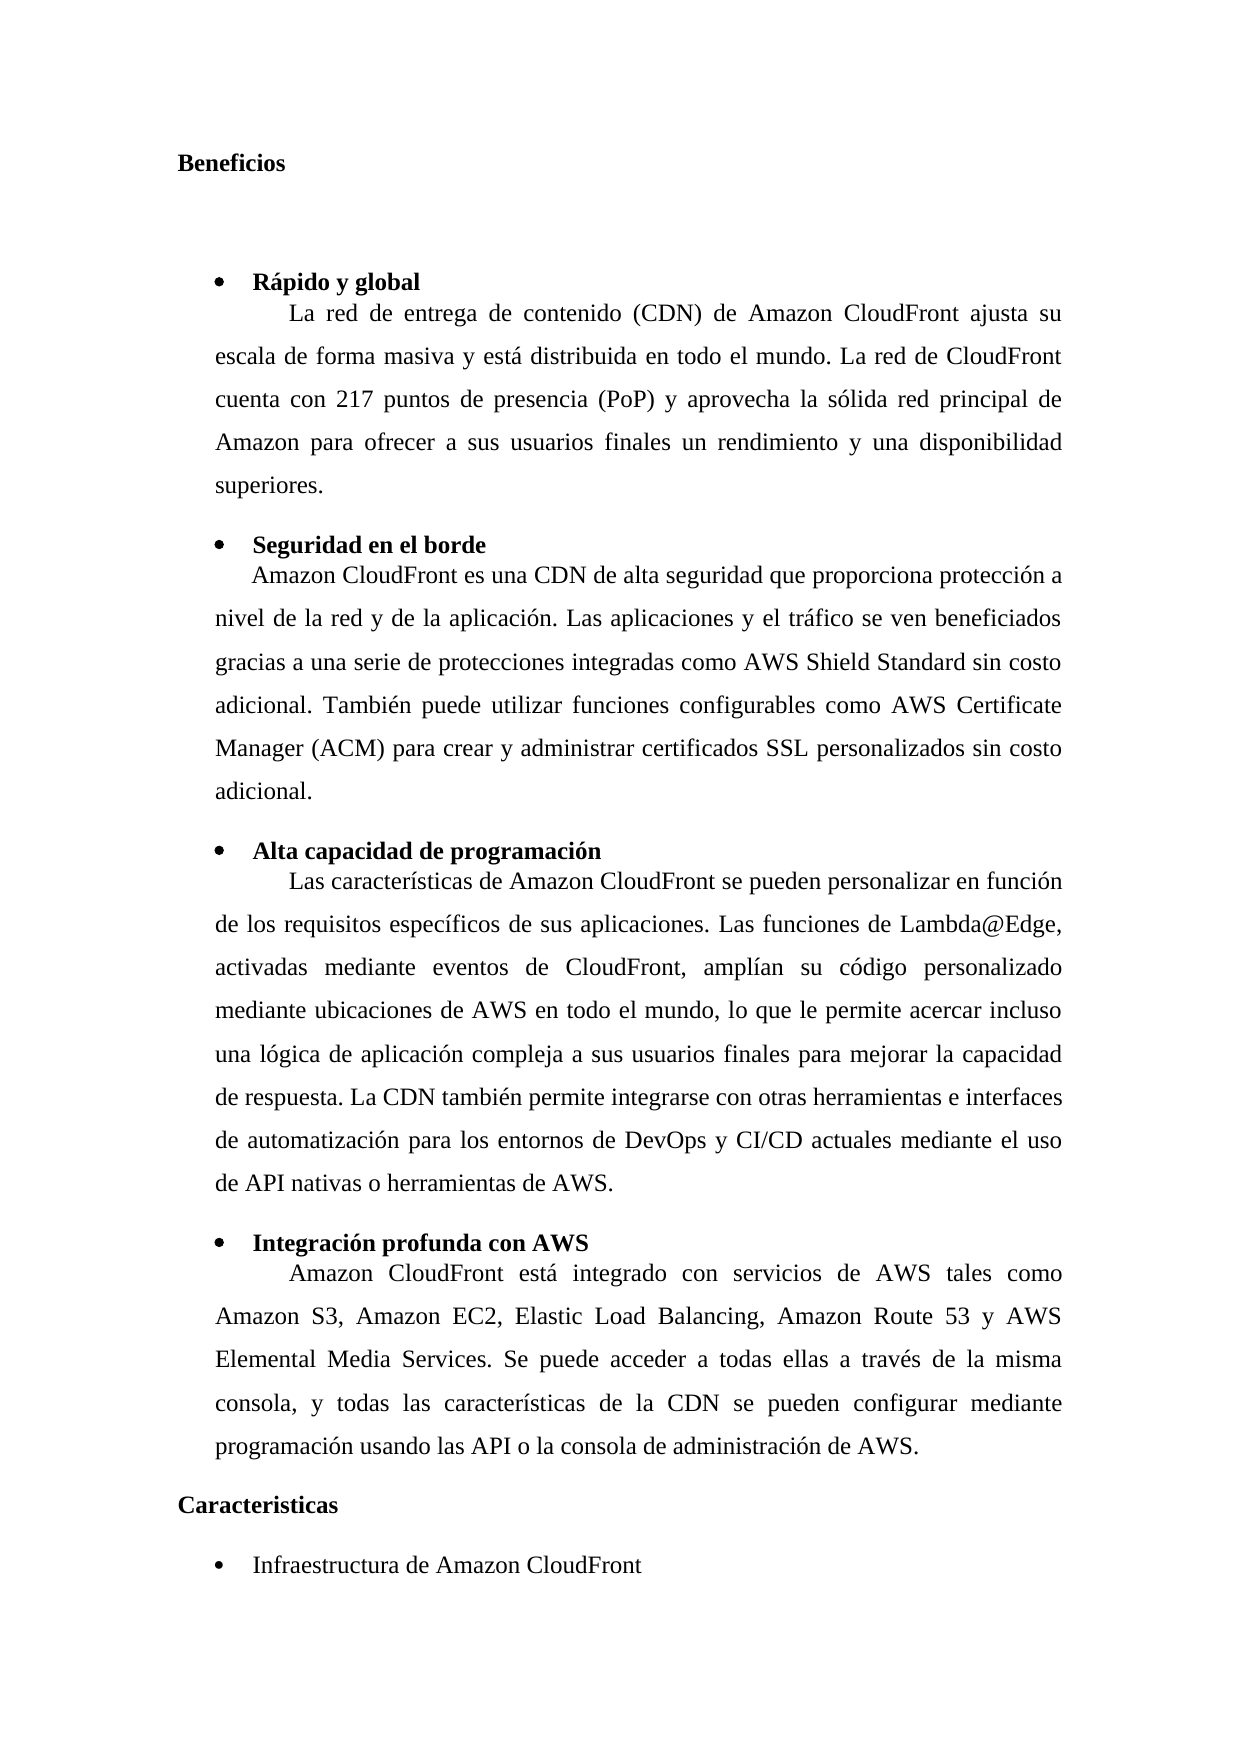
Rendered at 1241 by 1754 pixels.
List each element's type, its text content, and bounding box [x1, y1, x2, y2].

list Infraestructura de Amazon CloudFront [215, 1550, 1063, 1579]
list Seguridad en el borde [215, 530, 1063, 559]
list Alta capacidad de programación [215, 836, 1063, 864]
text Las características de Amazon CloudFront se pueden personalizar en función de los requisitos específicos de sus aplicaciones. Las funciones de Lambda@Edge, activadas mediante eventos de CloudFront, amplían su código personalizado mediante ubicaciones de AWS en todo el mundo, lo que le permite acercar incluso una lógica de aplicación compleja a sus usuarios finales para mejorar la capacidad de respuesta. La CDN también permite integrarse con otras herramientas e interfaces de automatización para los entornos de DevOps y CI/CD actuales mediante el uso de API nativas o herramientas de AWS. [215, 866, 1063, 1197]
text Beneficios [177, 148, 1063, 176]
list Integración profunda con AWS [215, 1228, 1063, 1257]
text Amazon CloudFront es una CDN de alta seguridad que proporciona protección a nivel de la red y de la aplicación. Las aplicaciones y el tráfico se ven beneficiados gracias a una serie de protecciones integradas como AWS Shield Standard sin costo adicional. También puede utilizar funciones configurables como AWS Certificate Manager (ACM) para crear y administrar certificados SSL personalizados sin costo adicional. [215, 560, 1063, 805]
list Rápido y global [215, 267, 1063, 296]
text La red de entrega de contenido (CDN) de Amazon CloudFront ajusta su escala de forma masiva y está distribuida en todo el mundo. La red de CloudFront cuenta con 217 puntos de presencia (PoP) y aprovecha la sólida red principal de Amazon para ofrecer a sus usuarios finales un rendimiento y una disponibilidad superiores. [215, 298, 1063, 499]
text Amazon CloudFront está integrado con servicios de AWS tales como Amazon S3, Amazon EC2, Elastic Load Balancing, Amazon Route 53 y AWS Elemental Media Services. Se puede acceder a todas ellas a través de la misma consola, y todas las características de la CDN se pueden configurar mediante programación usando las API o la consola de administración de AWS. [215, 1258, 1063, 1459]
text Caracteristicas [177, 1491, 1063, 1519]
